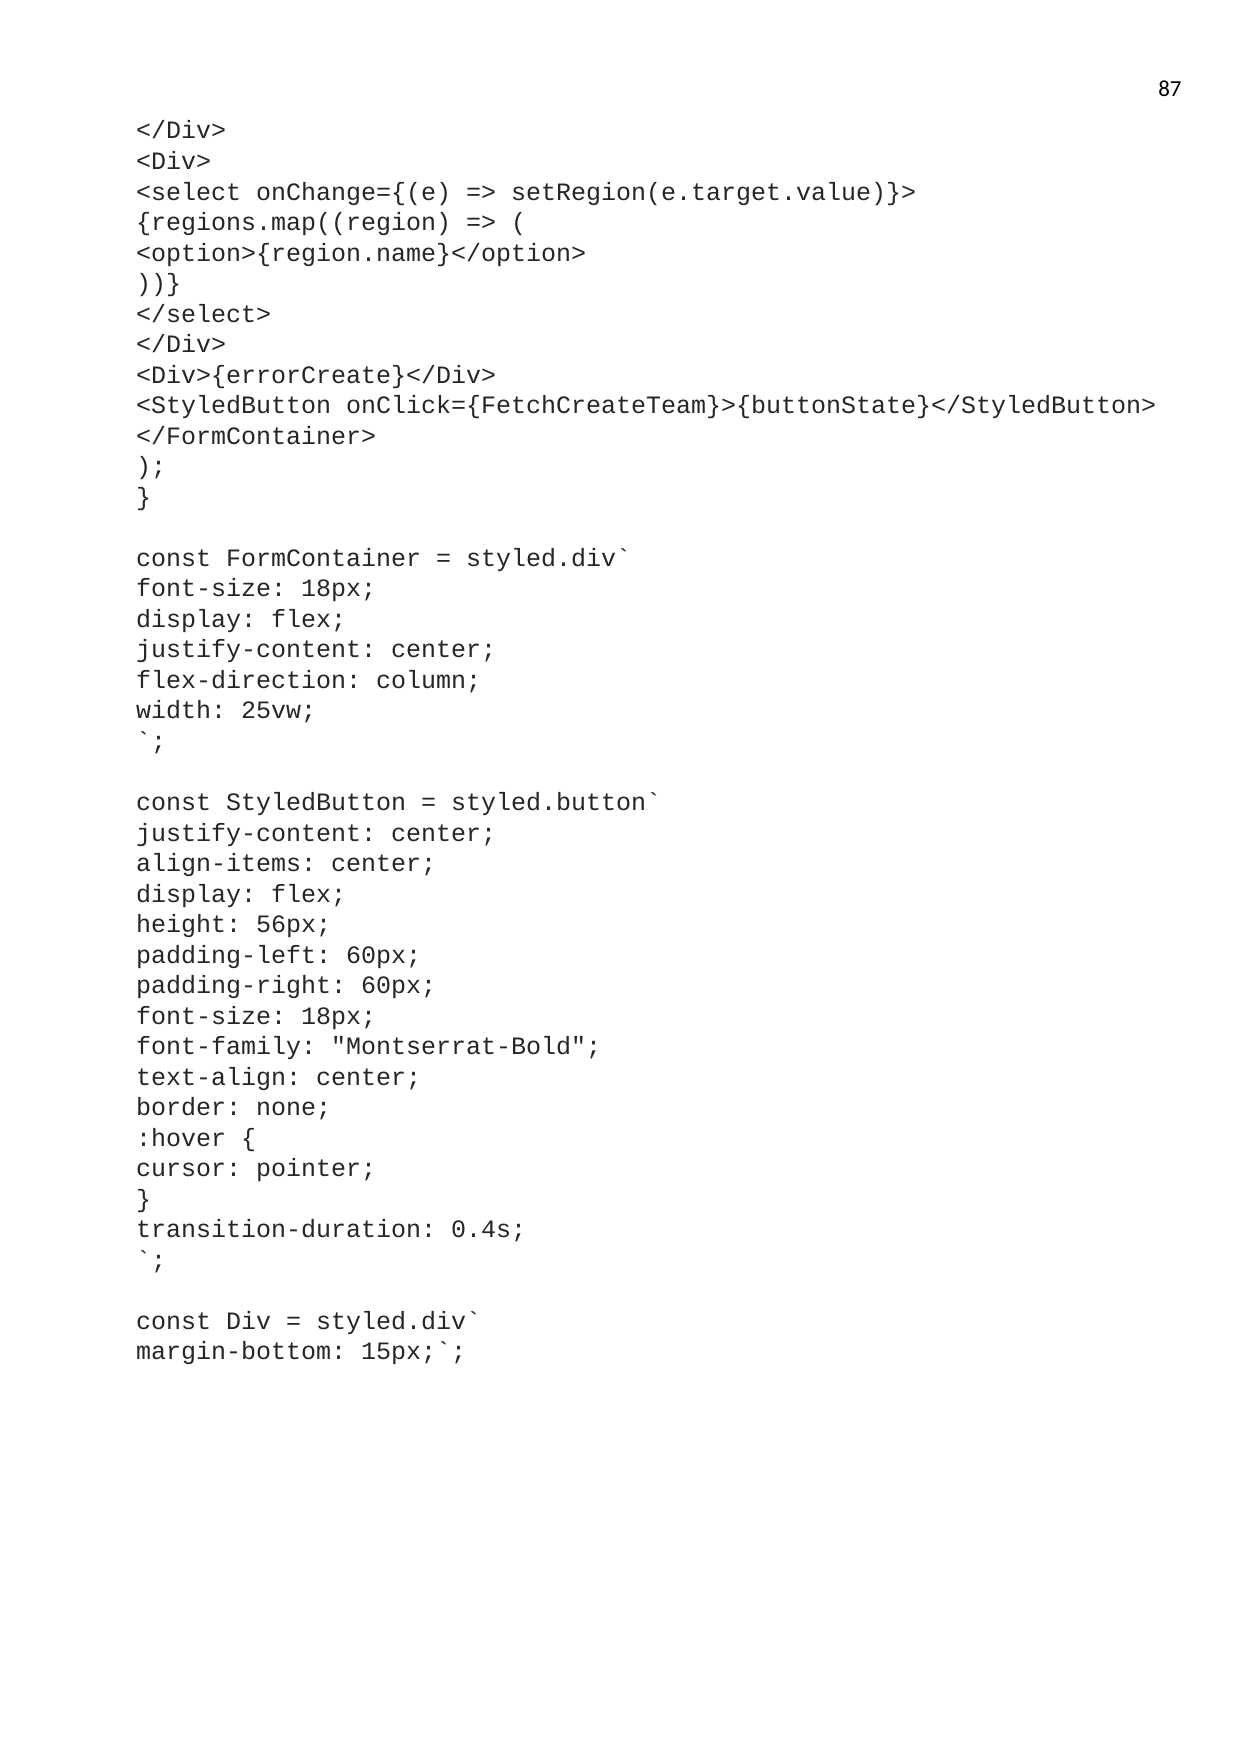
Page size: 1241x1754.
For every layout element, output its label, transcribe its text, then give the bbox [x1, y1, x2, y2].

text <option>{region.name}</option> [136, 240, 1181, 268]
text `; [136, 1247, 1181, 1276]
text ); [136, 454, 1181, 482]
text <select onChange={(e) => setRegion(e.target.value)}> [136, 179, 1181, 207]
text </Div> [136, 332, 1181, 360]
text {regions.map((region) => ( [136, 210, 1181, 238]
text <StyledButton onClick={FetchCreateTeam}>{buttonState}</StyledButton> [136, 393, 1181, 421]
text cursor: pointer; [136, 1156, 1181, 1184]
text <Div> [136, 149, 1181, 177]
text </Div> [136, 118, 1181, 146]
text const Div = styled.div` [136, 1308, 1181, 1337]
text text-align: center; [136, 1064, 1181, 1093]
text justify-content: center; [136, 637, 1181, 665]
text } [136, 1186, 1181, 1215]
text } [136, 484, 1181, 513]
text font-size: 18px; [136, 1003, 1181, 1032]
text ))} [136, 271, 1181, 299]
text padding-right: 60px; [136, 973, 1181, 1001]
text justify-content: center; [136, 820, 1181, 848]
text flex-direction: column; [136, 667, 1181, 696]
text const StyledButton = styled.button` [136, 789, 1181, 818]
text font-size: 18px; [136, 576, 1181, 604]
text <Div>{errorCreate}</Div> [136, 362, 1181, 391]
text transition-duration: 0.4s; [136, 1217, 1181, 1245]
text height: 56px; [136, 912, 1181, 940]
text const FormContainer = styled.div` [136, 545, 1181, 574]
text </FormContainer> [136, 423, 1181, 452]
text margin-bottom: 15px;`; [136, 1339, 1181, 1367]
text `; [136, 728, 1181, 757]
text width: 25vw; [136, 698, 1181, 726]
text align-items: center; [136, 851, 1181, 879]
text font-family: "Montserrat-Bold"; [136, 1034, 1181, 1062]
text padding-left: 60px; [136, 942, 1181, 971]
text </select> [136, 301, 1181, 329]
text display: flex; [136, 881, 1181, 909]
text display: flex; [136, 606, 1181, 635]
text :hover { [136, 1125, 1181, 1154]
text border: none; [136, 1095, 1181, 1123]
